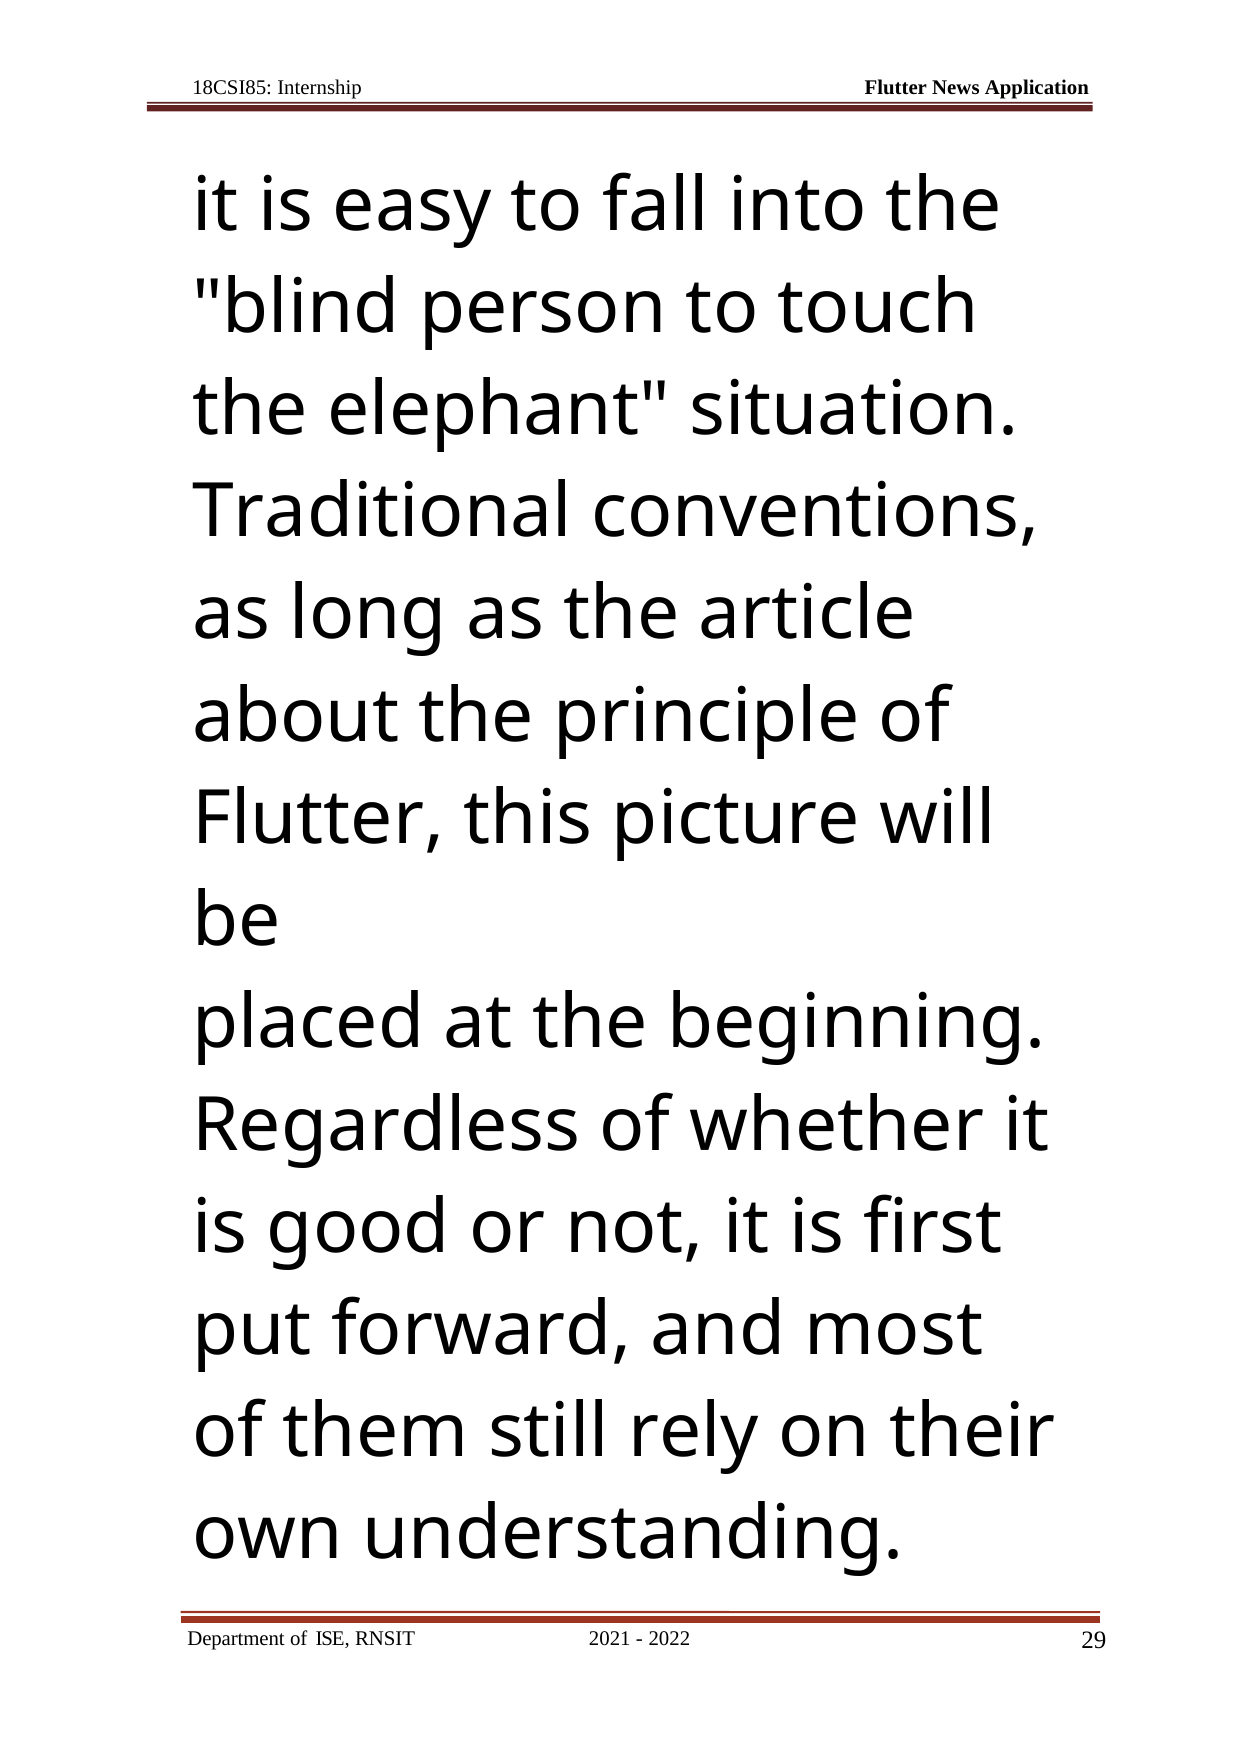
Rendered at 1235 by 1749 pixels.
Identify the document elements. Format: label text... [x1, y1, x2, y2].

text placed at the beginning. Regardless of whether it is good or not, it is first put forward, and most [192, 967, 1084, 1376]
text it is easy to fall into the "blind person to touch the elephant" situation. [192, 150, 1084, 457]
text Traditional conventions, as long as the article about the principle of Flutter, this picture will be [192, 457, 1084, 967]
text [192, 1376, 1084, 1581]
